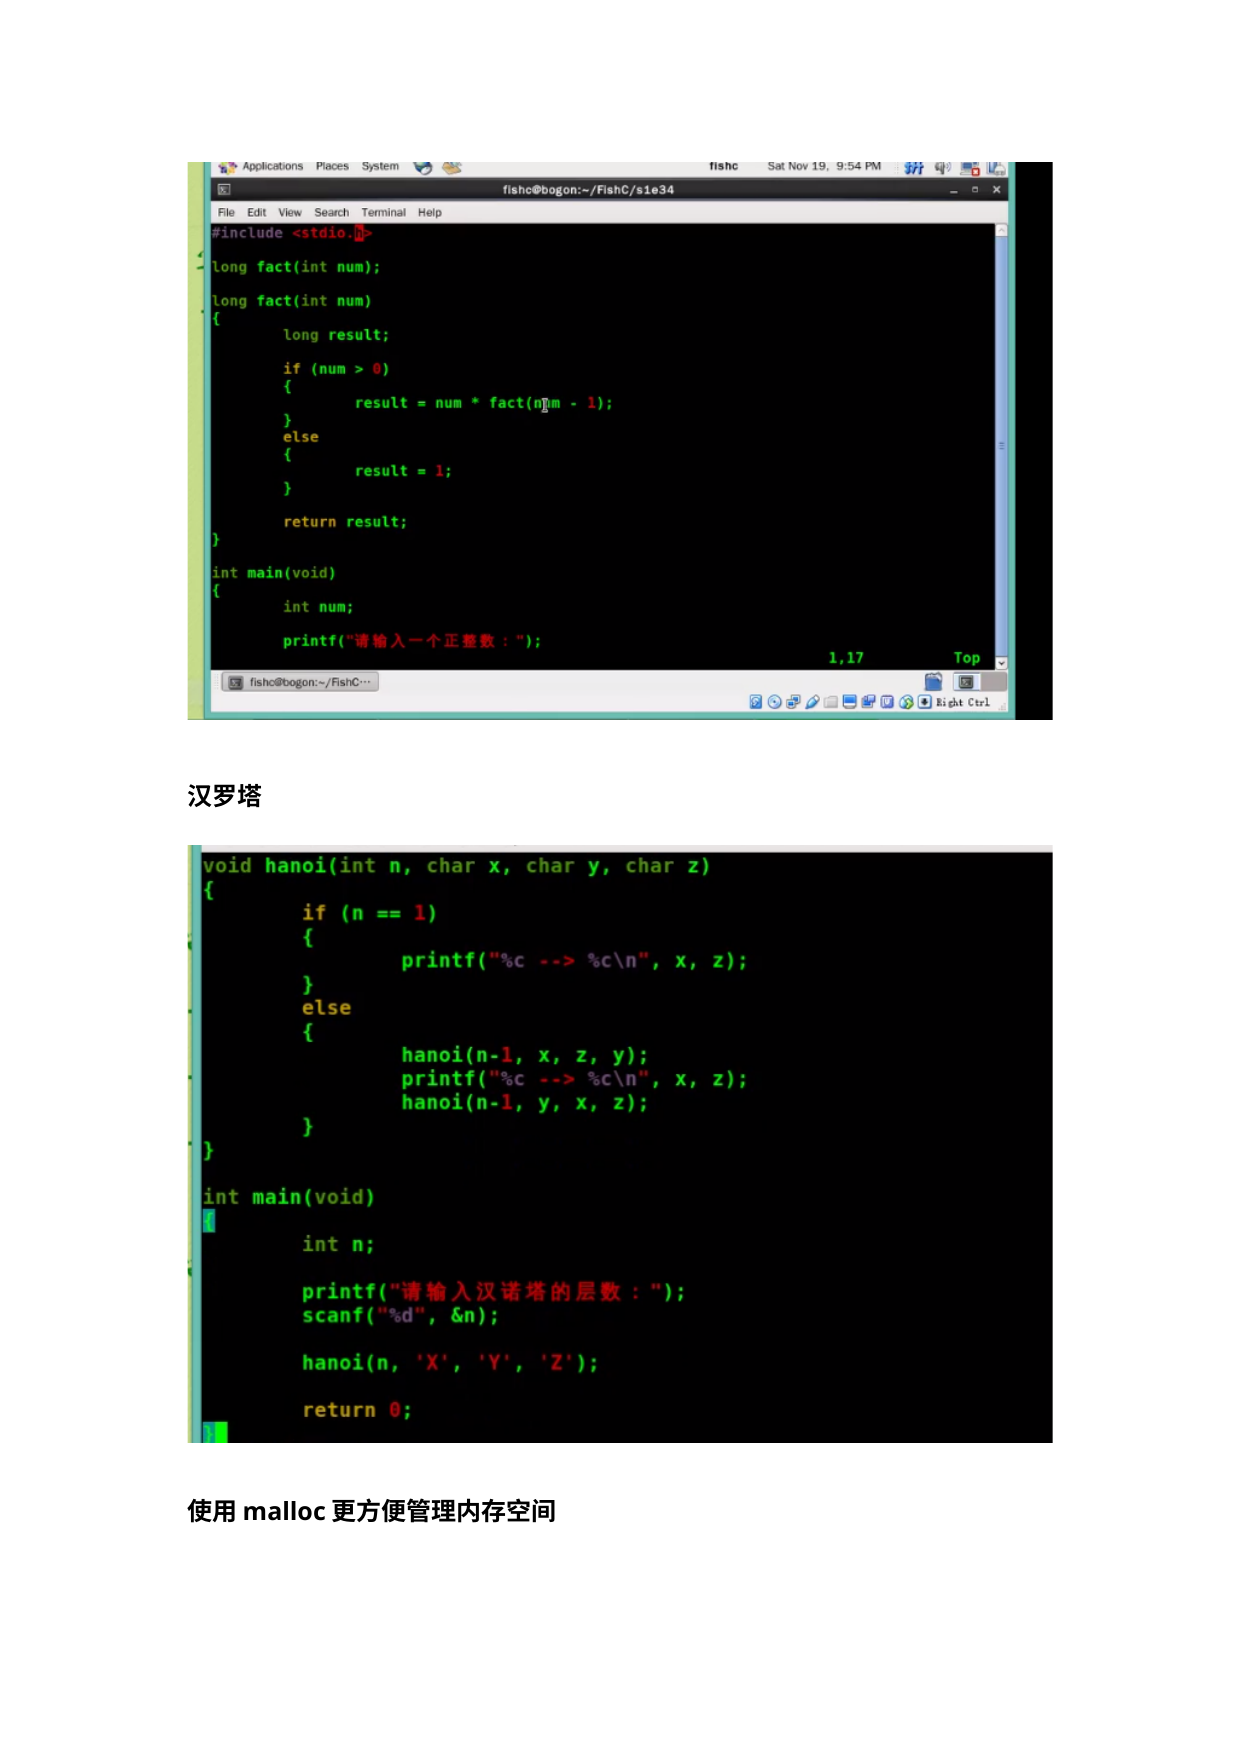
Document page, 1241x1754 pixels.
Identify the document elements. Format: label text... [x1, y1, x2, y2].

picture [187, 162, 1053, 720]
text 汉罗塔 [187, 762, 1053, 827]
picture [187, 845, 1053, 1443]
text 使用malloc更方便管理内存空间 [187, 1477, 1053, 1542]
